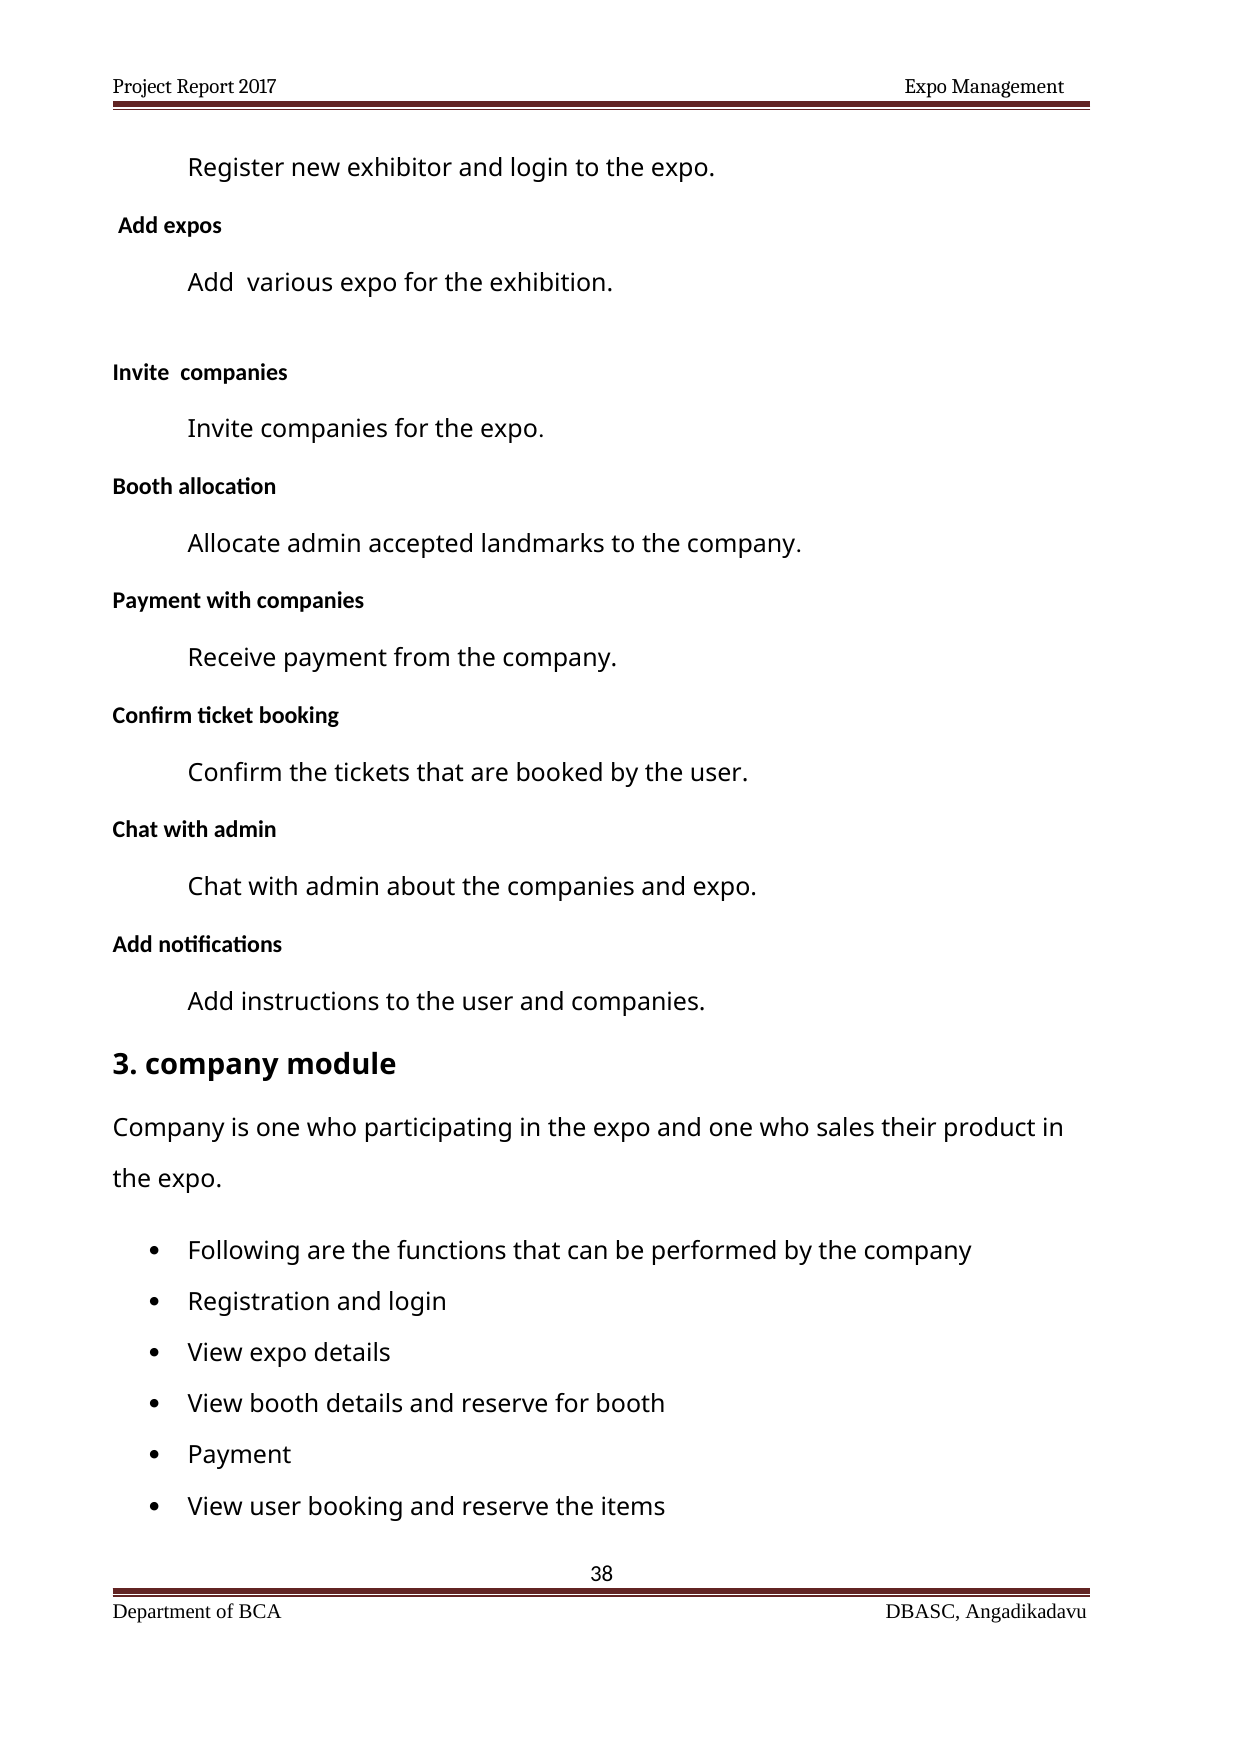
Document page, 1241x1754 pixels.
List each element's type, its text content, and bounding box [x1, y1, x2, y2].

list Confirm the tickets that are booked by the user. [187, 754, 1090, 789]
list Invite companies for the expo. [187, 411, 1090, 445]
text Add notifications [112, 929, 1090, 958]
list Payment [150, 1437, 1090, 1471]
text Invite companies [112, 357, 1090, 386]
text Confirm ticket booking [112, 700, 1090, 729]
text Add expos [112, 210, 1090, 239]
list Registration and login [150, 1284, 1090, 1318]
list View user booking and reserve the items [150, 1488, 1090, 1522]
list Add various expo for the exhibition. [187, 264, 1090, 298]
list Chat with admin about the companies and expo. [187, 869, 1090, 903]
list View booth details and reserve for booth [150, 1386, 1090, 1420]
text Company is one who participating in the expo and one who sales their product in the expo. [112, 1110, 1090, 1195]
text 3. company module [112, 1043, 1090, 1083]
text Chat with admin [112, 814, 1090, 844]
list Add instructions to the user and companies. [187, 983, 1090, 1018]
list View expo details [150, 1335, 1090, 1369]
list Receive payment from the company. [187, 640, 1090, 674]
text Payment with companies [112, 586, 1090, 615]
list Allocate admin accepted landmarks to the company. [187, 526, 1090, 560]
list Following are the functions that can be performed by the company [150, 1233, 1090, 1267]
list Register new exhibitor and login to the expo. [187, 150, 1090, 184]
text Booth allocation [112, 471, 1090, 500]
